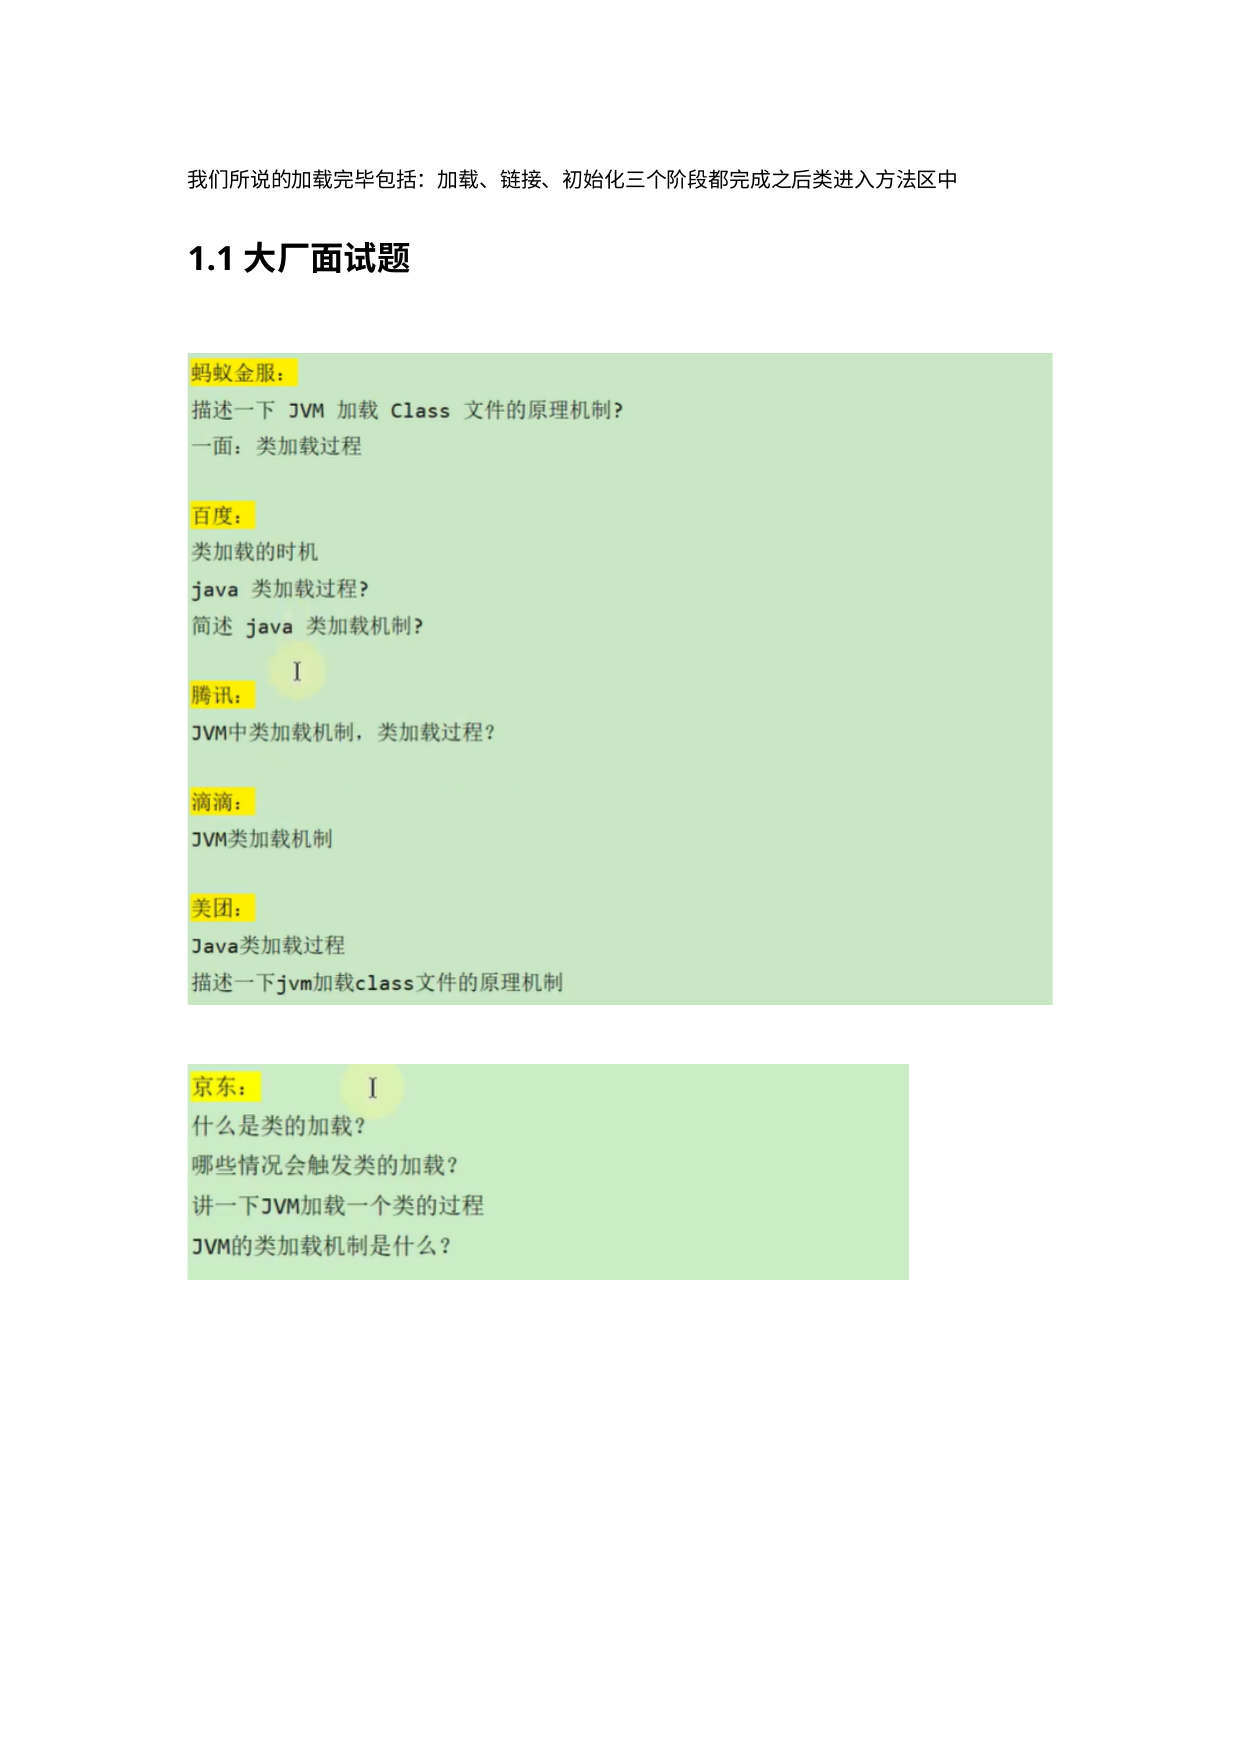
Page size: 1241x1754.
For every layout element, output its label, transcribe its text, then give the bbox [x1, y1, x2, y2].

text 我们所说的加载完毕包括：加载、链接、初始化三个阶段都完成之后类进入方法区中 [187, 162, 1053, 194]
text 大厂面试题 [187, 224, 1053, 289]
picture [187, 353, 1053, 1005]
picture [187, 1064, 909, 1280]
